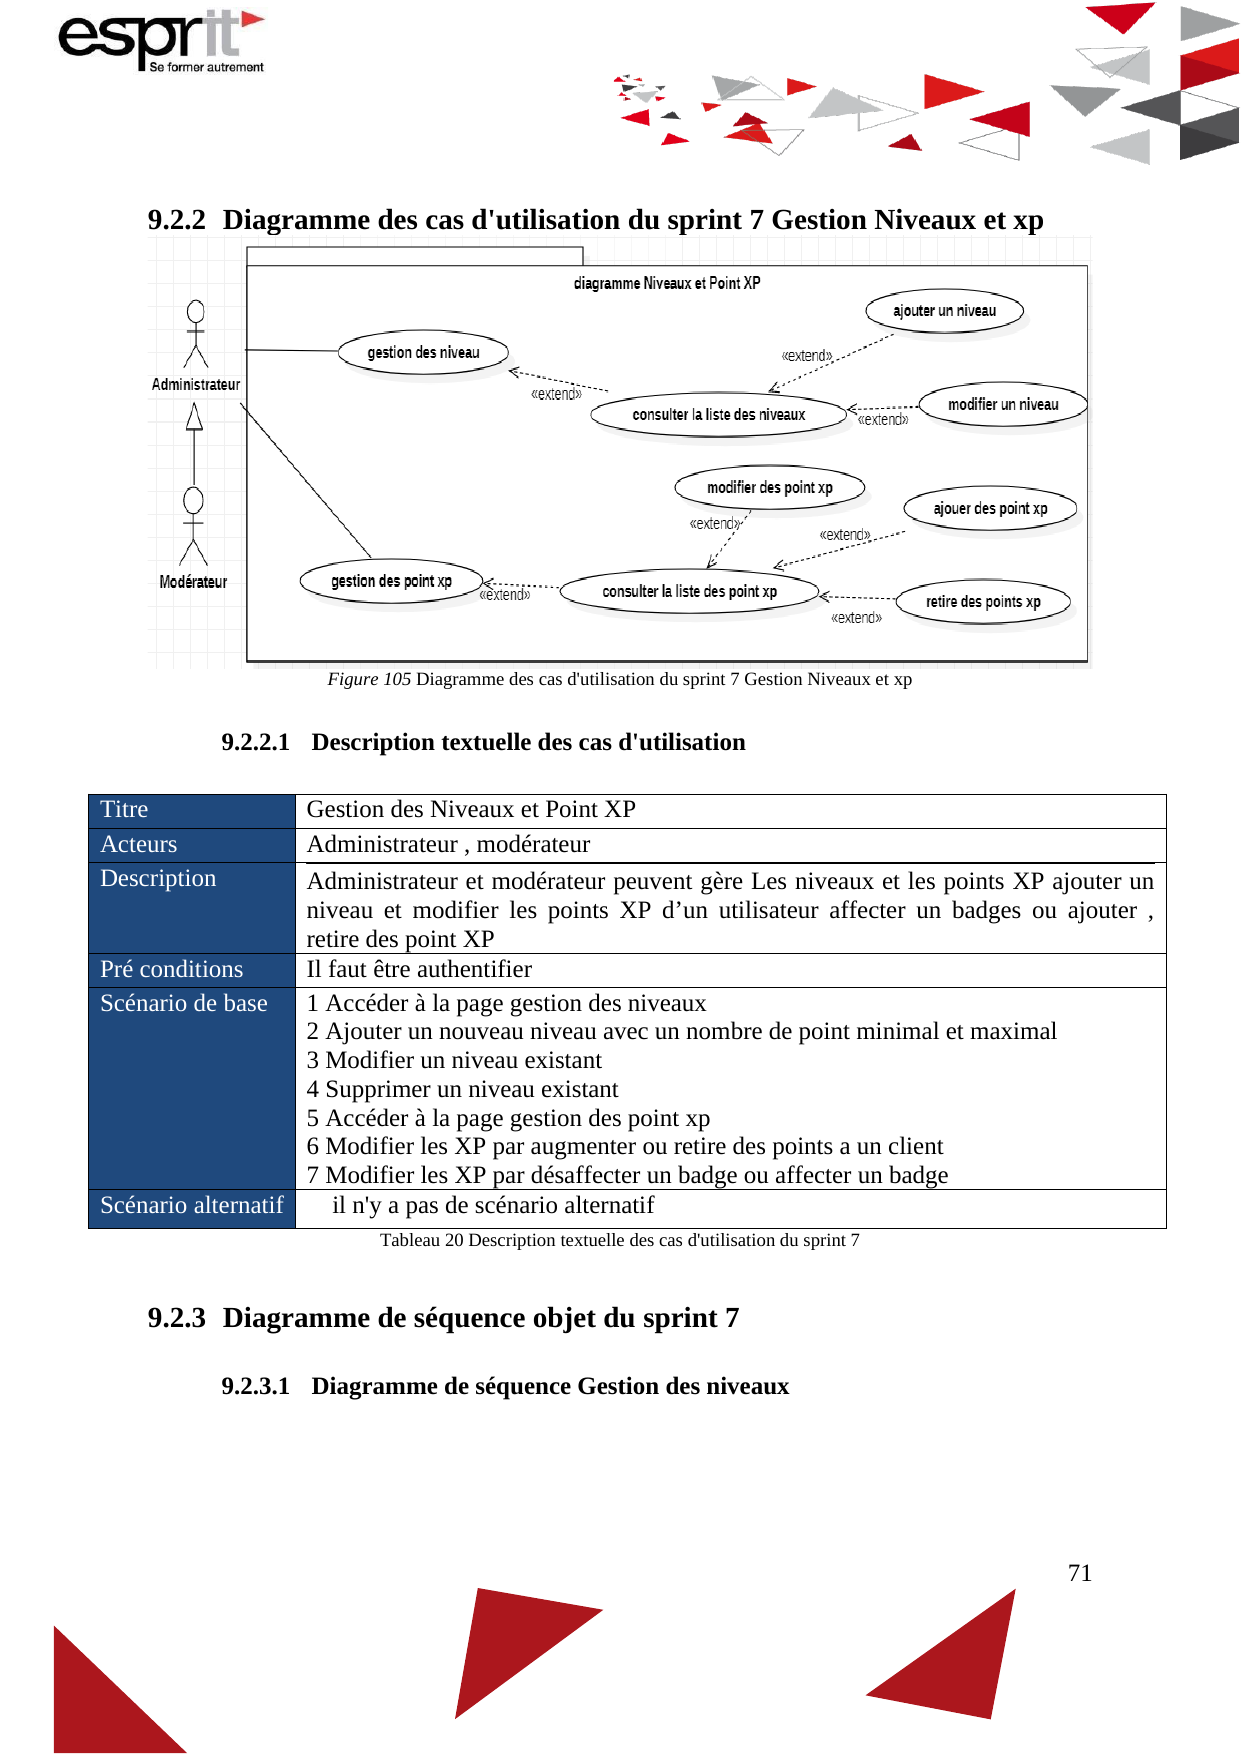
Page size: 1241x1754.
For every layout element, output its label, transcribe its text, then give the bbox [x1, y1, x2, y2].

table_cell 1 Accéder à la page gestion des niveaux 2 Ajouter un nouveau niveau avec un nombre de point minimal et maximal 3 Modifier un niveau existant 4 Supprimer un niveau existant 5 Accéder à la page gestion des point xp 6 Modifier les XP par augmenter ou retire des points a un client 7 Modifier les XP par désaffecter un badge ou affecter un badge [296, 988, 1166, 1189]
table_cell Description [89, 863, 295, 953]
subtitle Description textuelle des cas d'utilisation [221, 727, 1093, 756]
table_cell Acteurs [89, 829, 295, 862]
table_cell Administrateur , modérateur [296, 829, 1166, 862]
subtitle Diagramme de séquence objet du sprint 7 [148, 1300, 1093, 1333]
table_header Titre [89, 795, 295, 828]
table_cell Pré conditions [89, 954, 295, 987]
table_cell Il faut être authentifier [296, 954, 1166, 987]
table_cell Scénario de base [89, 988, 295, 1189]
table_cell Administrateur et modérateur peuvent gère Les niveaux et les points XP ajouter un niveau et modifier les points XP d’un utilisateur affecter un badges ou ajouter , retire des point XP [296, 863, 1166, 953]
table_header Gestion des Niveaux et Point XP [296, 795, 1166, 828]
text Tableau 20 Description textuelle des cas d'utilisation du sprint 7 [148, 1229, 1093, 1250]
table_cell Scénario alternatif [89, 1190, 295, 1228]
picture [54, 7, 269, 75]
table_cell  il n'y a pas de scénario alternatif [296, 1190, 1166, 1228]
subtitle Diagramme des cas d'utilisation du sprint 7 Gestion Niveaux et xp [148, 202, 1093, 235]
picture [613, 0, 1241, 167]
subtitle Diagramme de séquence Gestion des niveaux [221, 1371, 1093, 1400]
picture [147, 235, 1093, 669]
text Figure 105 Diagramme des cas d'utilisation du sprint 7 Gestion Niveaux et xp [148, 669, 1093, 690]
